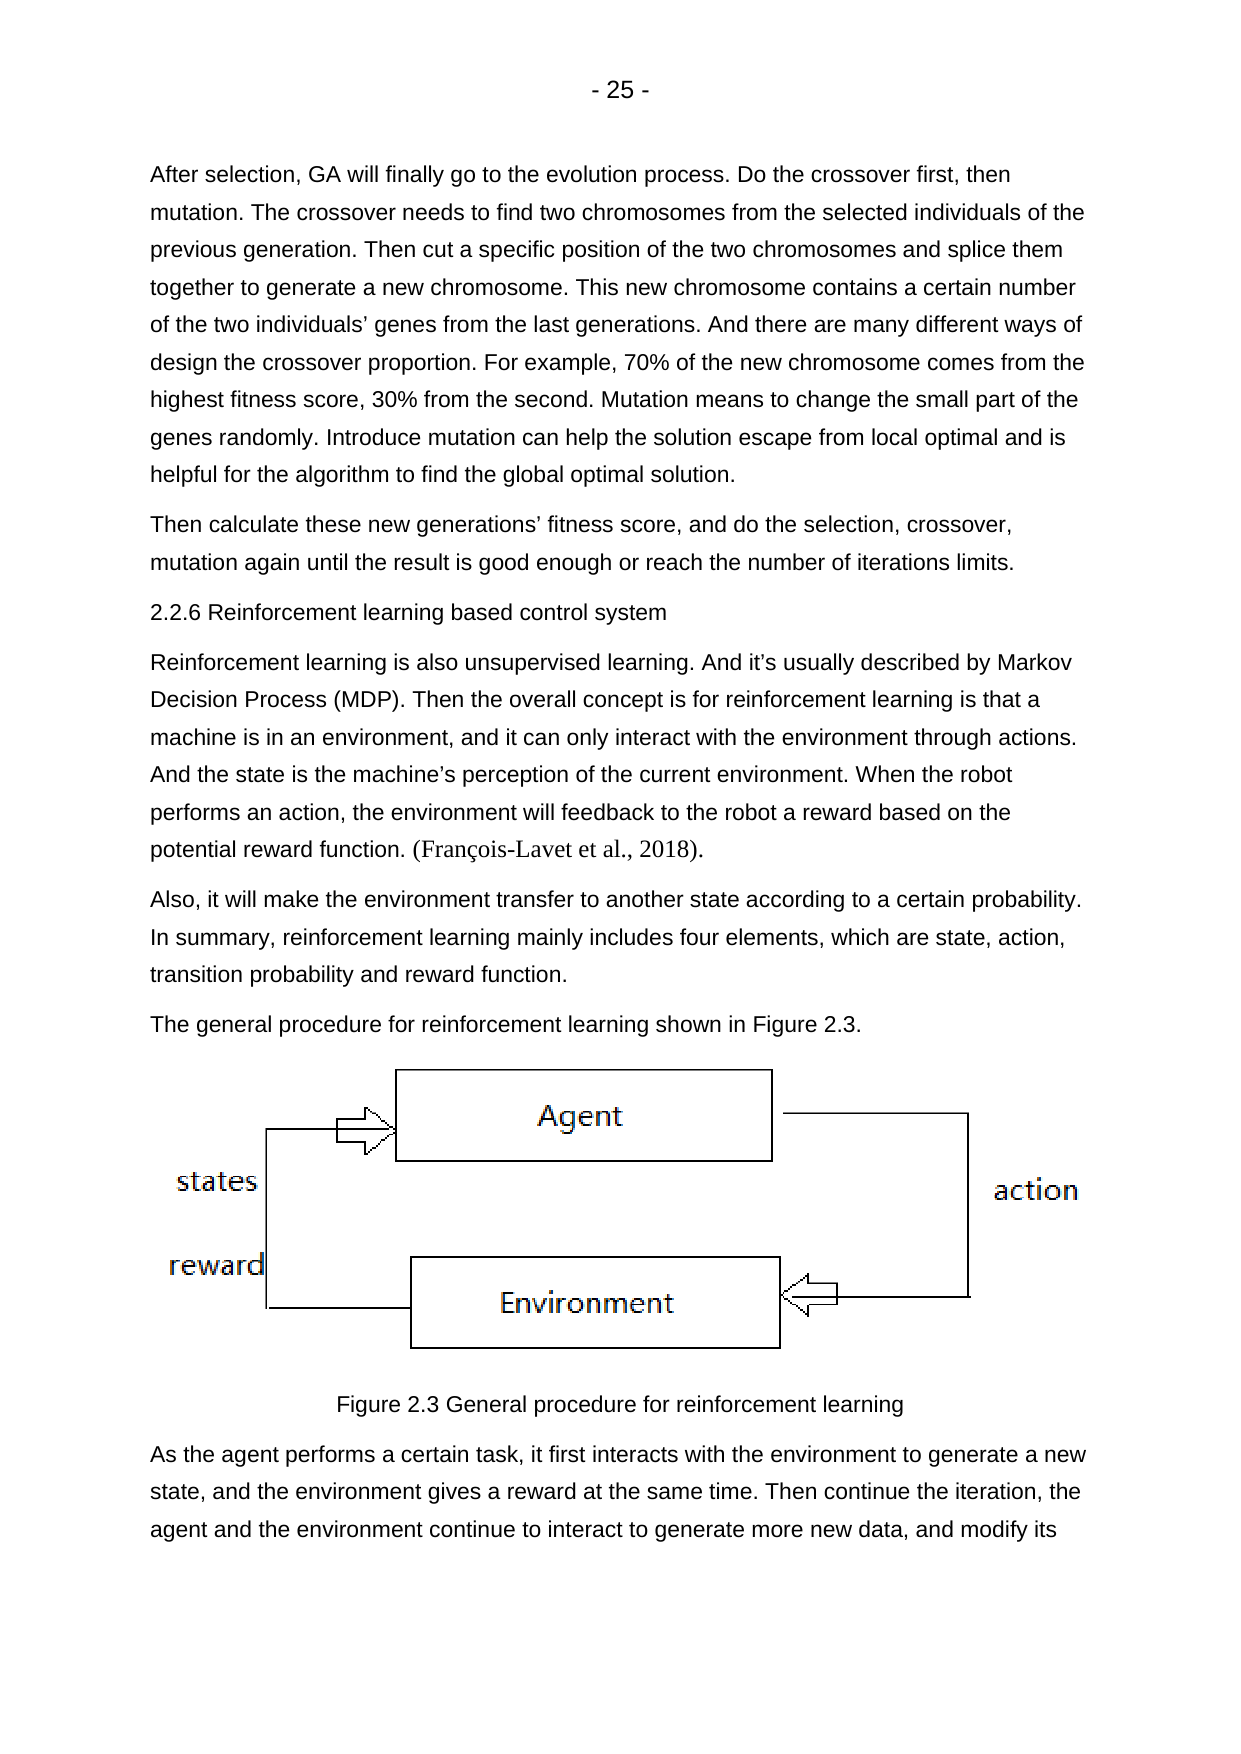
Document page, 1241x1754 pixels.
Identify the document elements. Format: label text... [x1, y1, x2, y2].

picture [150, 1050, 1091, 1368]
text The general procedure for reinforcement learning shown in Figure 2.3. [150, 1000, 1090, 1037]
text Then calculate these new generations’ fitness score, and do the selection, crossover, mutation again until the result is good enough or reach the number of iterations limits. [150, 500, 1090, 575]
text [150, 1430, 1090, 1542]
text Figure 2.3 General procedure for reinforcement learning [150, 1380, 1090, 1417]
text After selection, GA will finally go to the evolution process. Do the crossover first, then mutation. The crossover needs to find two chromosomes from the selected individuals of the previous generation. Then cut a specific position of the two chromosomes and splice them together to generate a new chromosome. This new chromosome contains a certain number of the two individuals’ genes from the last generations. And there are many different ways of design the crossover proportion. For example, 70% of the new chromosome comes from the highest fitness score, 30% from the second. Mutation means to change the small part of the genes randomly. Introduce mutation can help the solution escape from local optimal and is helpful for the algorithm to find the global optimal solution. [150, 150, 1090, 487]
text 2.2.6 Reinforcement learning based control system [150, 587, 1090, 625]
text Reinforcement learning is also unsupervised learning. And it’s usually described by Markov Decision Process (MDP). Then the overall concept is for reinforcement learning is that a machine is in an environment, and it can only interact with the environment through actions. And the state is the machine’s perception of the current environment. When the robot performs an action, the environment will feedback to the robot a reward based on the potential reward function. (François-Lavet et al., 2018). [150, 637, 1090, 862]
text Also, it will make the environment transfer to another state according to a certain probability. In summary, reinforcement learning mainly includes four elements, which are state, action, transition probability and reward function. [150, 875, 1090, 987]
